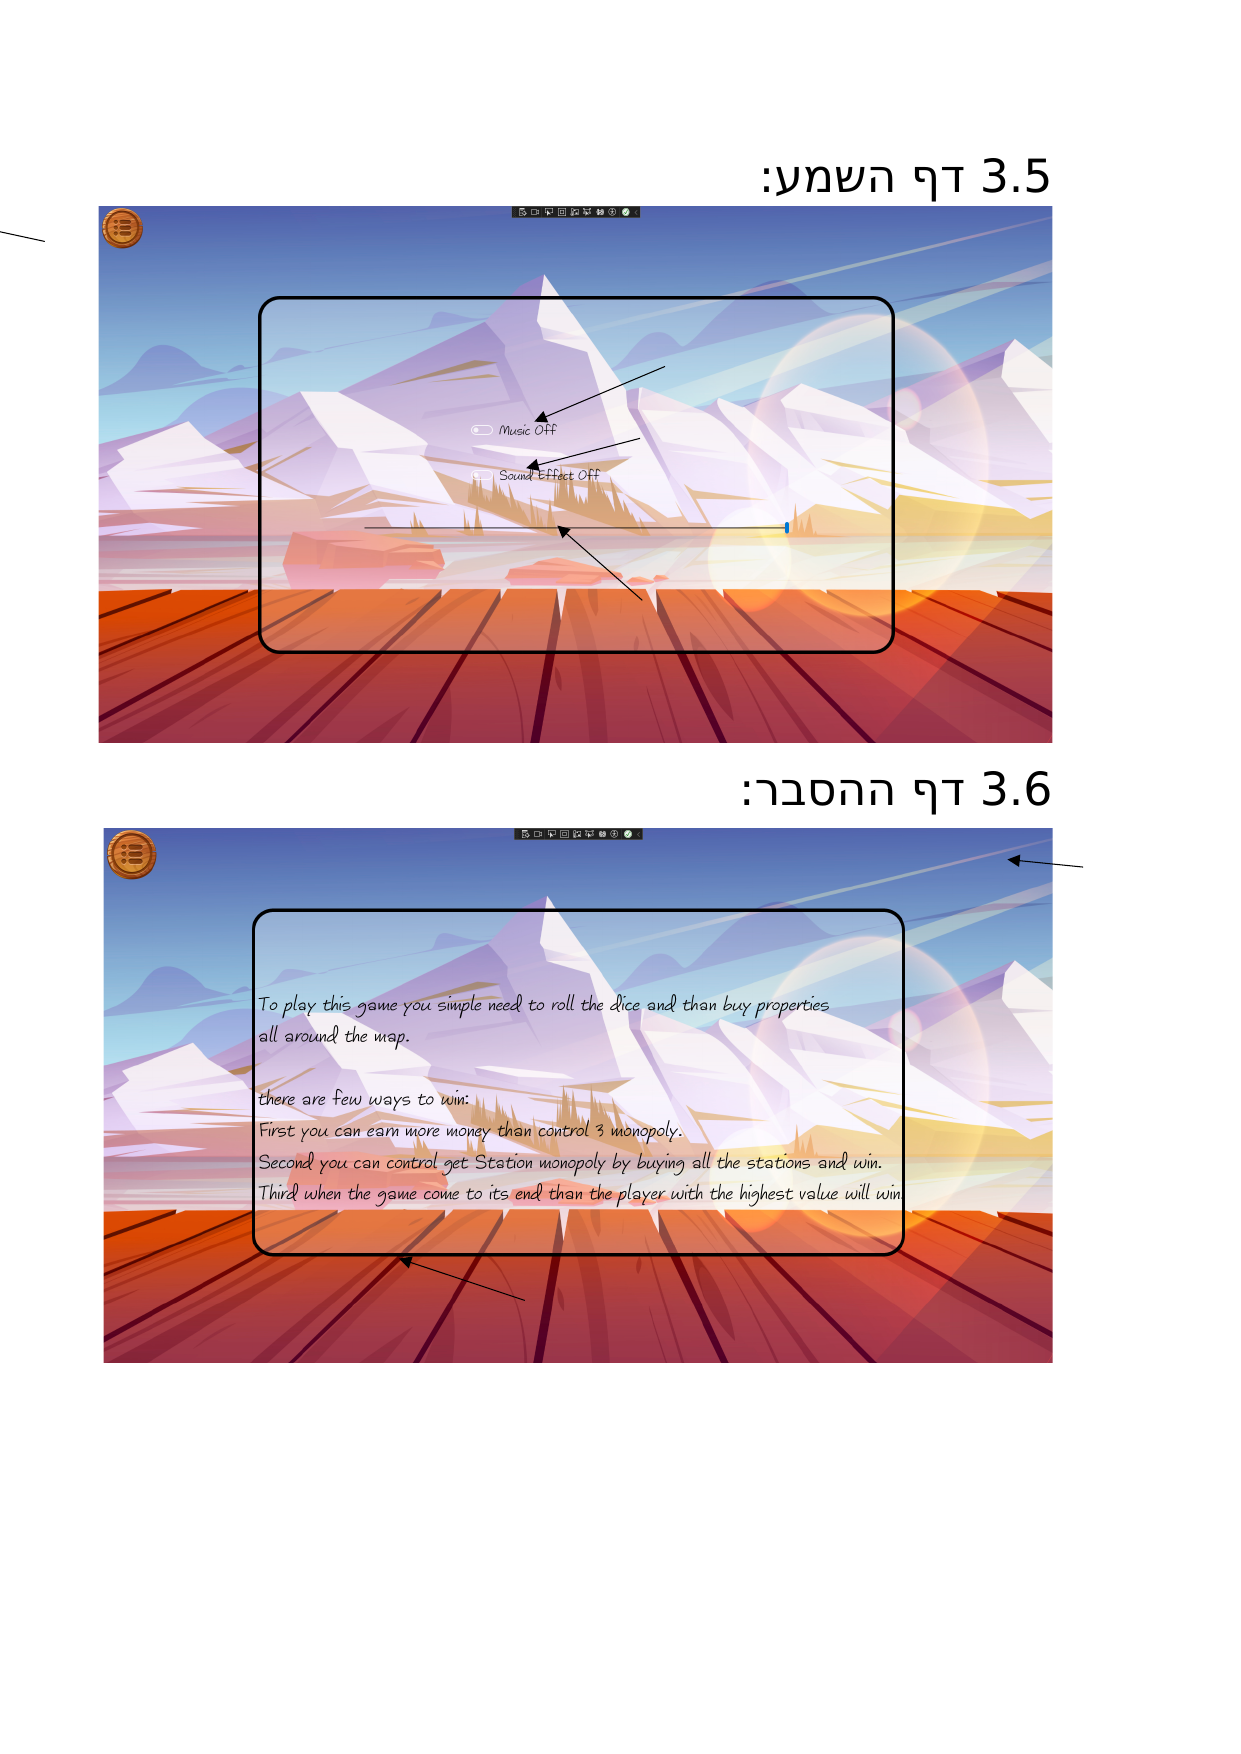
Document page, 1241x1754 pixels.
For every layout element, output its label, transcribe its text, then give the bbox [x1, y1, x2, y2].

picture [98, 206, 1053, 743]
subtitle 3.5 דף השמע: [187, 150, 1053, 206]
subtitle 3.6 דף ההסבר: [187, 763, 1053, 816]
picture [103, 828, 1053, 1363]
